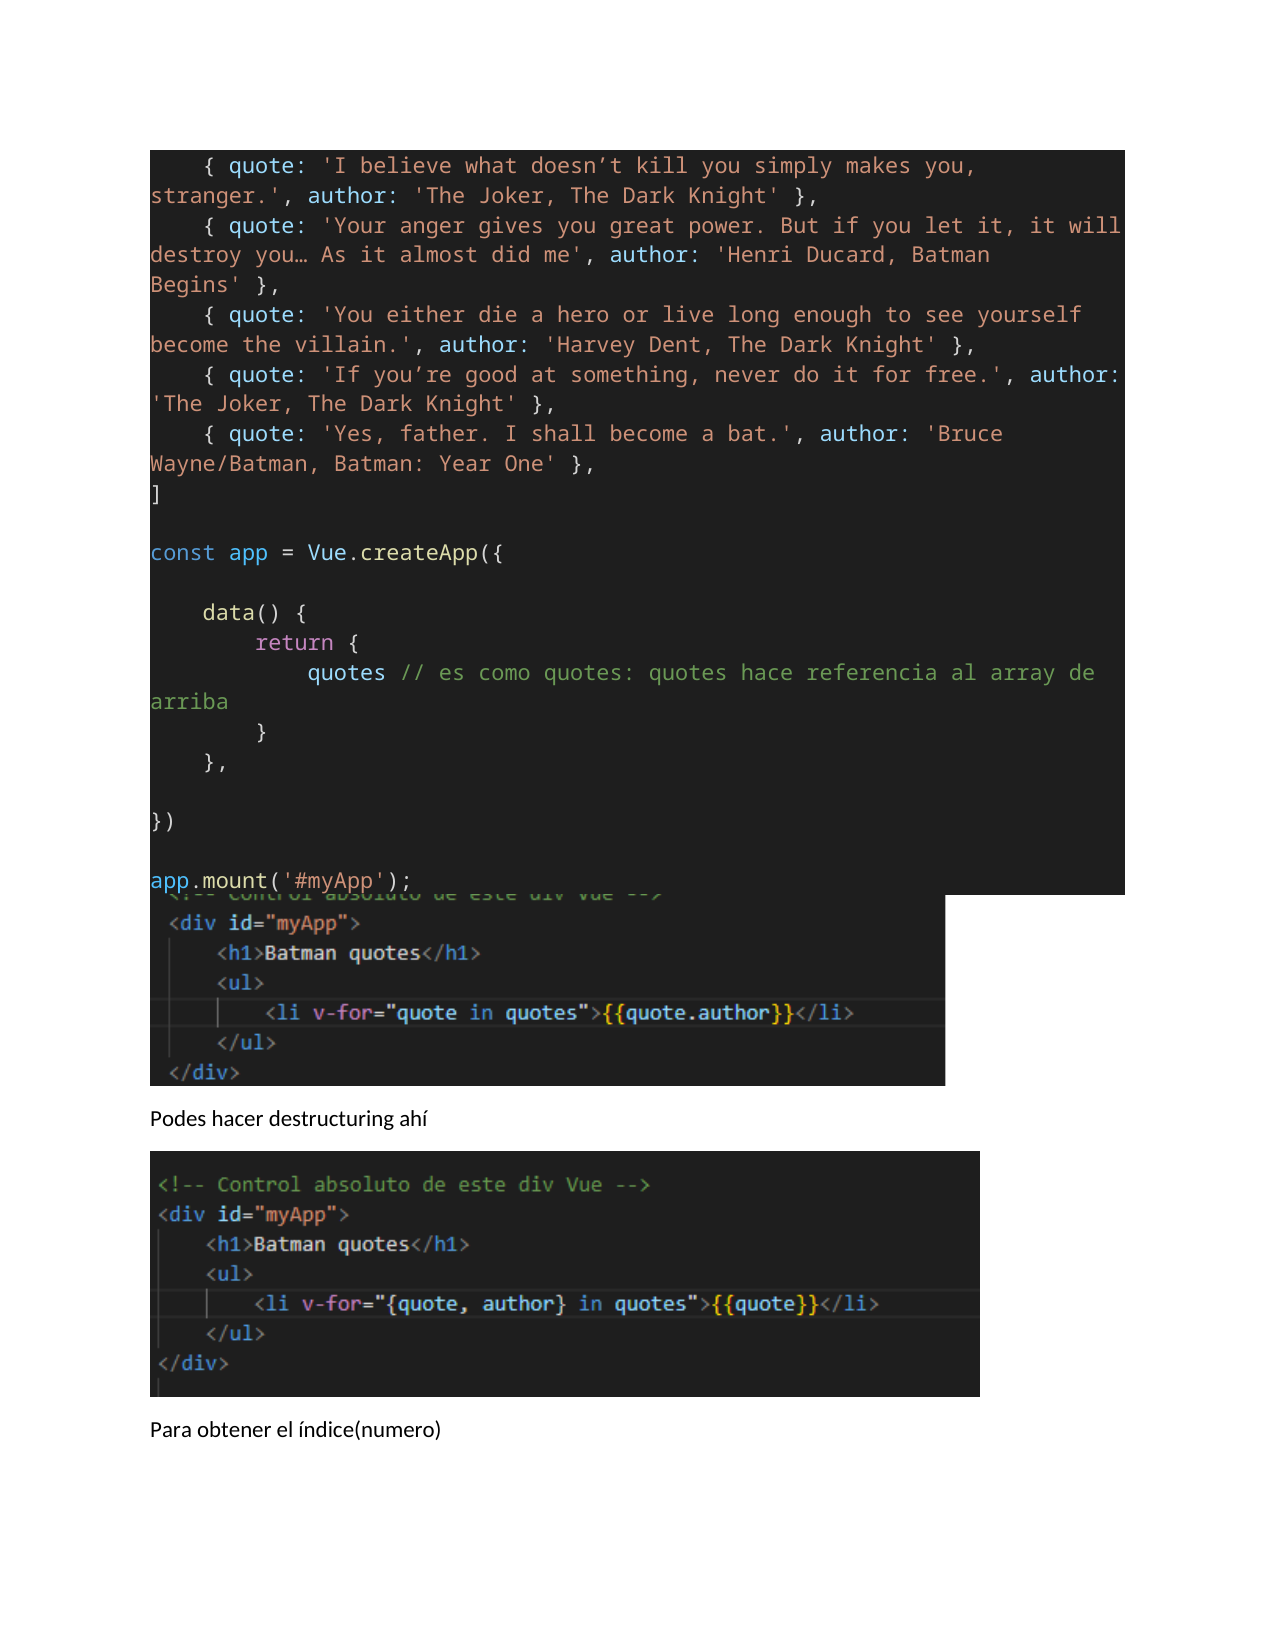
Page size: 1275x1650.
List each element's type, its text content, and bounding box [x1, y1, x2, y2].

text { quote: 'If you’re good at something, never do it for free.', author: 'The Joker, The Dark Knight' }, [150, 358, 1125, 418]
text const app = Vue.createApp({ [150, 537, 1125, 567]
text { quote: 'Your anger gives you great power. But if you let it, it will destroy you… As it almost did me', author: 'Henri Ducard, Batman Begins' }, [150, 209, 1125, 299]
picture [150, 1151, 980, 1397]
text Podes hacer destructuring ahí [150, 1104, 1125, 1132]
text ] [150, 478, 1125, 507]
text data() { [150, 597, 1125, 627]
text { quote: 'You either die a hero or live long enough to see yourself become the villain.', author: 'Harvey Dent, The Dark Knight' }, [150, 299, 1125, 358]
text quotes // es como quotes: quotes hace referencia al array de arriba [150, 656, 1125, 716]
text }) [150, 805, 1125, 835]
text return { [150, 627, 1125, 656]
picture [150, 894, 946, 1086]
text { quote: 'Yes, father. I shall become a bat.', author: 'Bruce Wayne/Batman, Batman: Year One' }, [150, 418, 1125, 478]
text Para obtener el índice(numero) [150, 1415, 1125, 1443]
text }, [150, 746, 1125, 776]
text app.mount('#myApp'); [150, 865, 1125, 895]
text { quote: 'I believe what doesn’t kill you simply makes you, stranger.', author: 'The Joker, The Dark Knight' }, [150, 150, 1125, 209]
text } [150, 716, 1125, 746]
